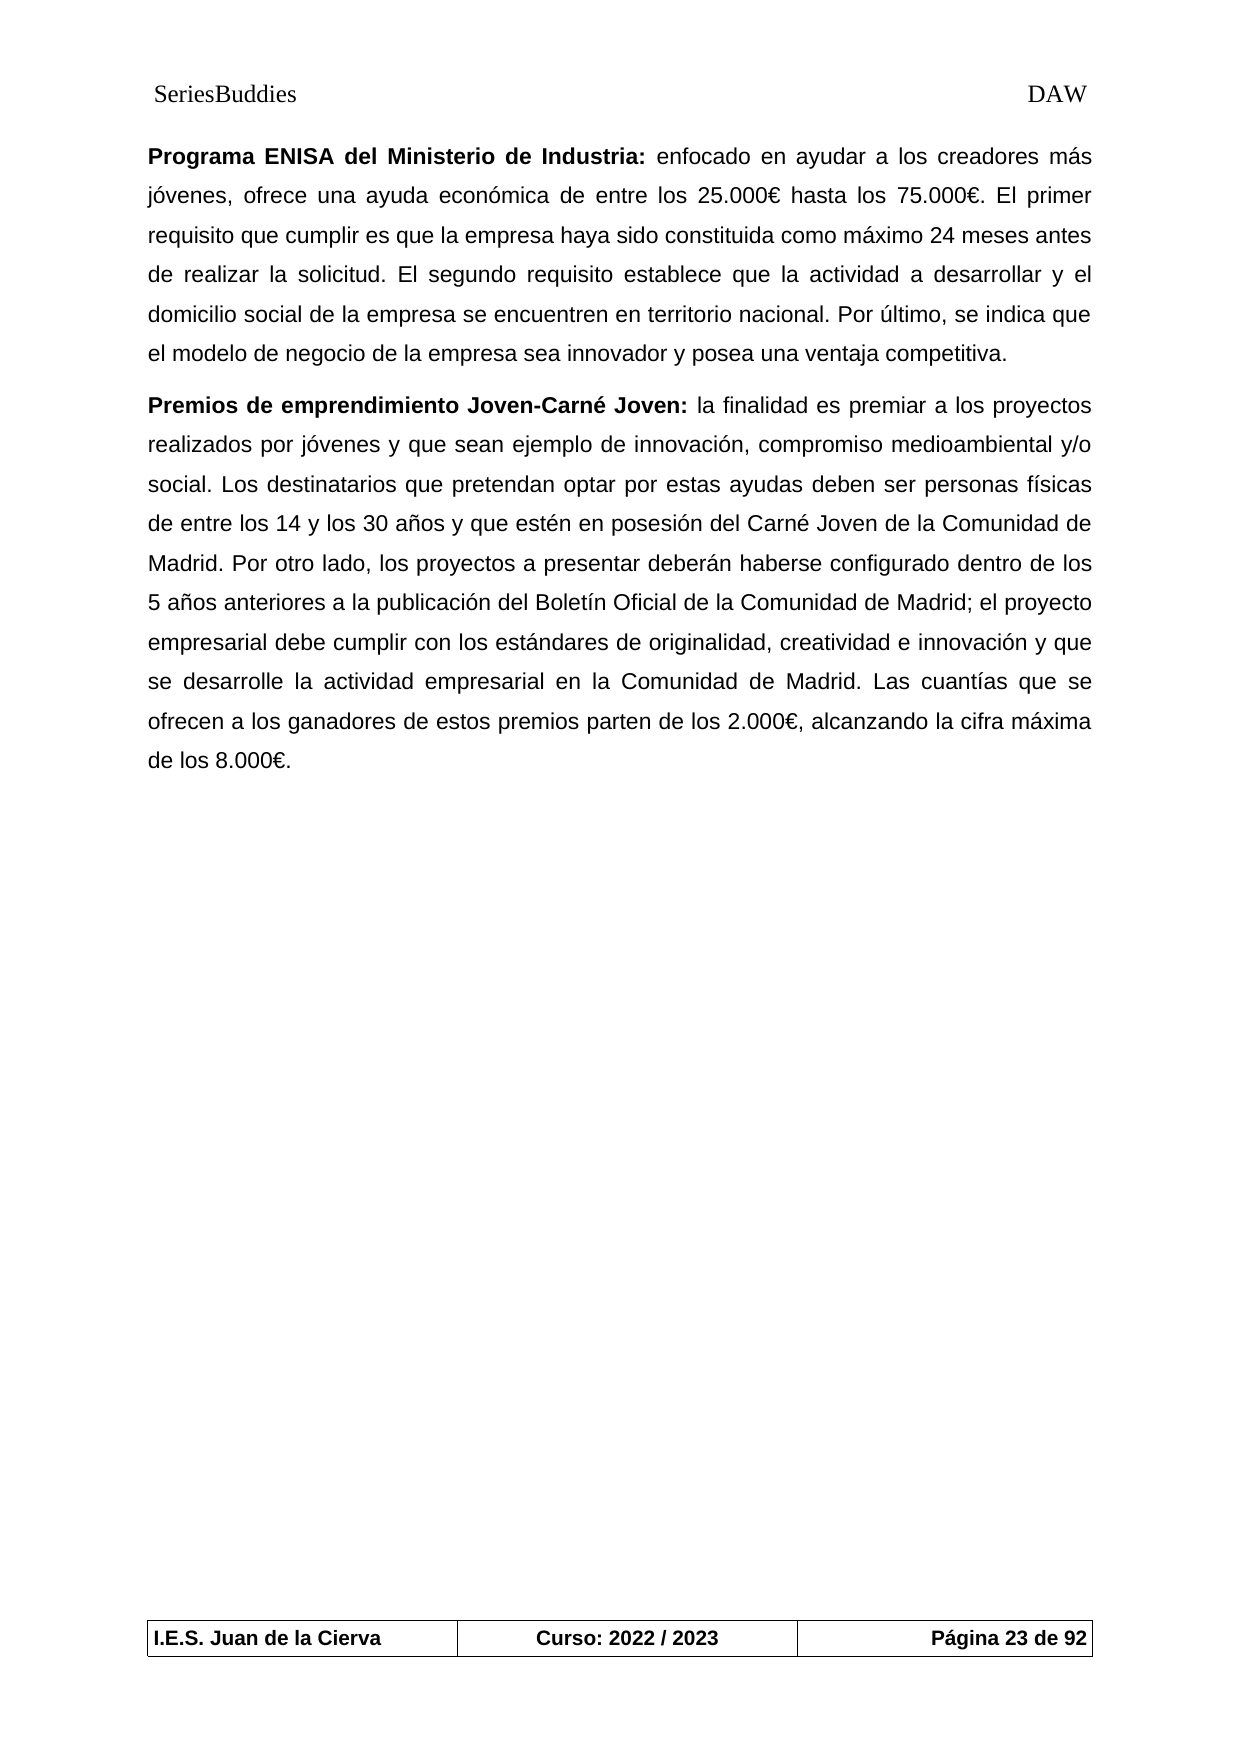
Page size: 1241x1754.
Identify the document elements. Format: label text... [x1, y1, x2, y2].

text Premios de emprendimiento Joven-Carné Joven: la finalidad es premiar a los proyectos realizados por jóvenes y que sean ejemplo de innovación, compromiso medioambiental y/o social. Los destinatarios que pretendan optar por estas ayudas deben ser personas físicas de entre los 14 y los 30 años y que estén en posesión del Carné Joven de la Comunidad de Madrid. Por otro lado, los proyectos a presentar deberán haberse configurado dentro de los 5 años anteriores a la publicación del Boletín Oficial de la Comunidad de Madrid; el proyecto empresarial debe cumplir con los estándares de originalidad, creatividad e innovación y que se desarrolle la actividad empresarial en la Comunidad de Madrid. Las cuantías que se ofrecen a los ganadores de estos premios parten de los 2.000€, alcanzando la cifra máxima de los 8.000€. [148, 392, 1093, 774]
text Programa ENISA del Ministerio de Industria: enfocado en ayudar a los creadores más jóvenes, ofrece una ayuda económica de entre los 25.000€ hasta los 75.000€. El primer requisito que cumplir es que la empresa haya sido constituida como máximo 24 meses antes de realizar la solicitud. El segundo requisito establece que la actividad a desarrollar y el domicilio social de la empresa se encuentren en territorio nacional. Por último, se indica que el modelo de negocio de la empresa sea innovador y posea una ventaja competitiva. [148, 143, 1093, 366]
